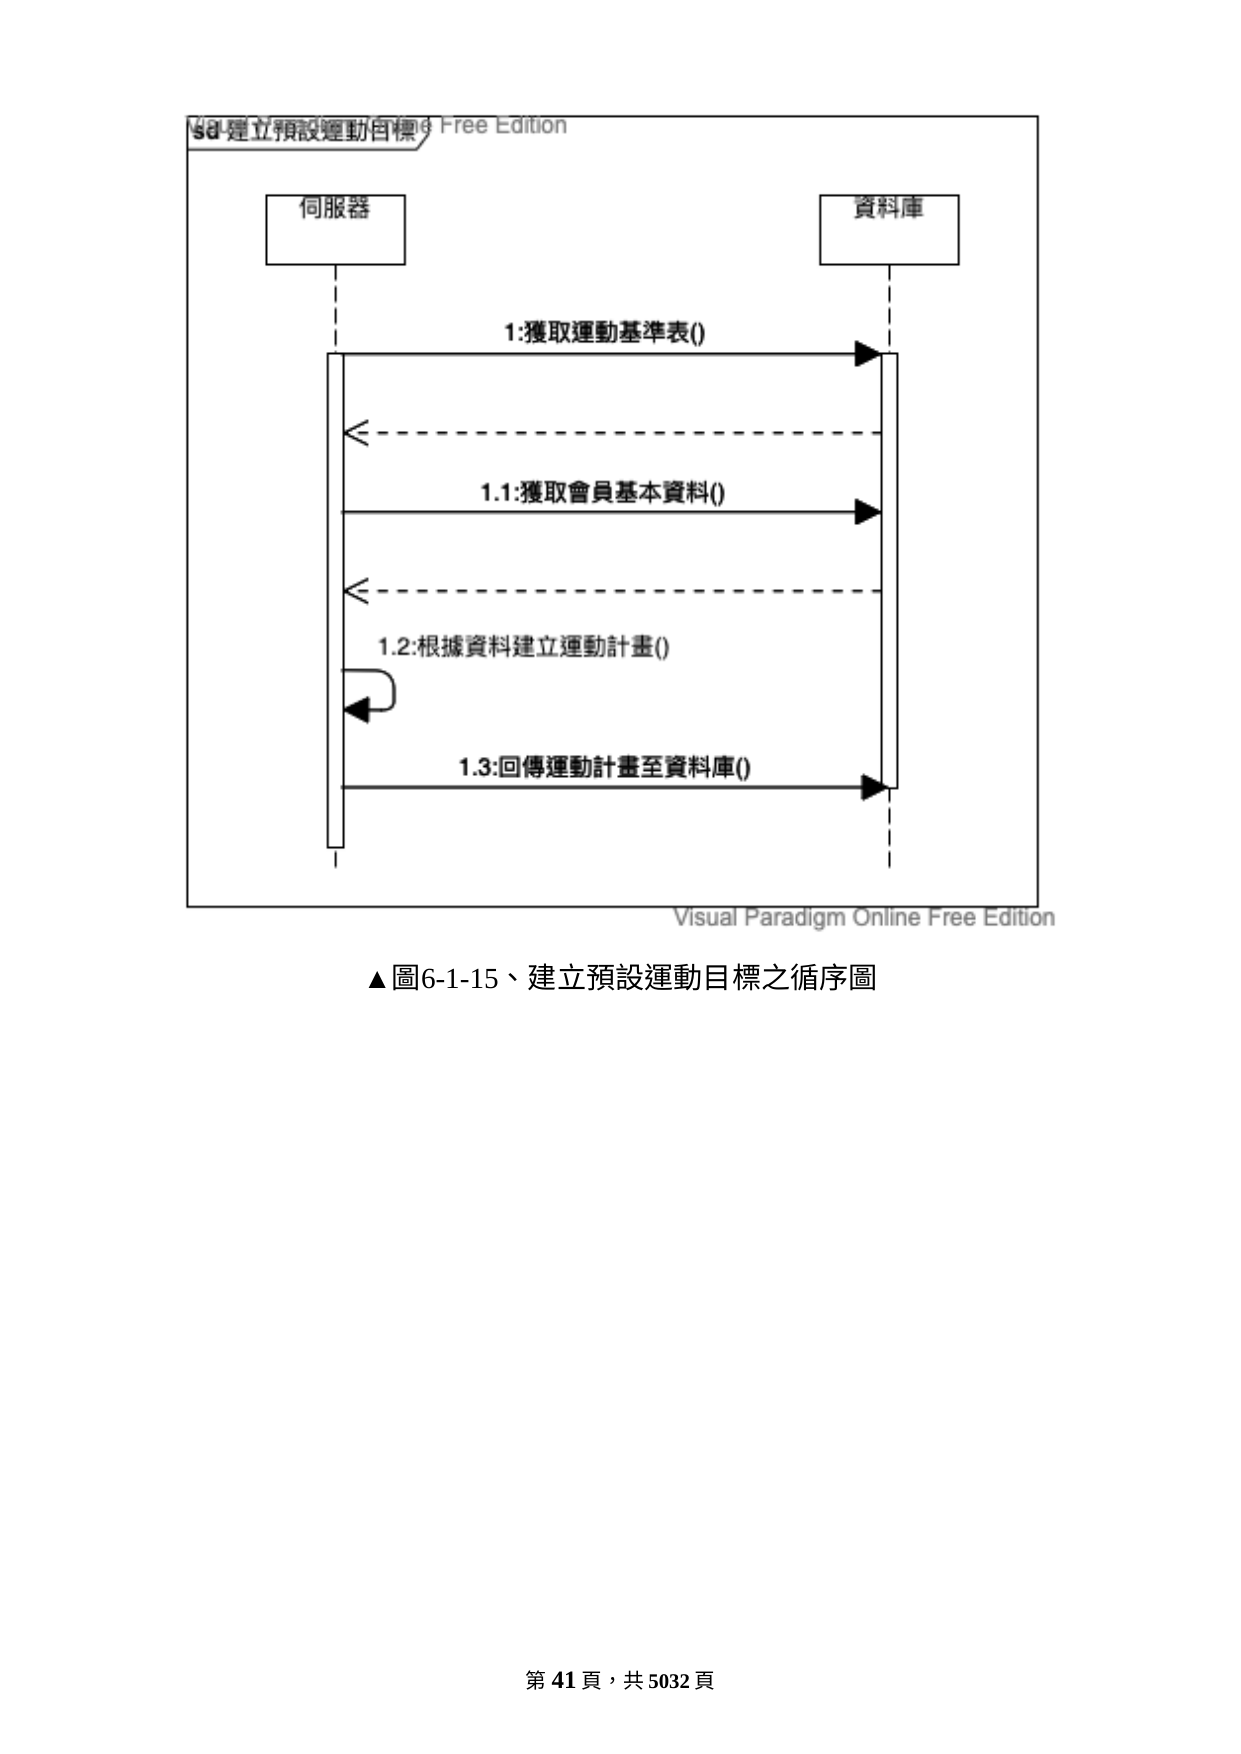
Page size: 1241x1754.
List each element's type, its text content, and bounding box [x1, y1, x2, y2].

picture [173, 102, 1067, 936]
